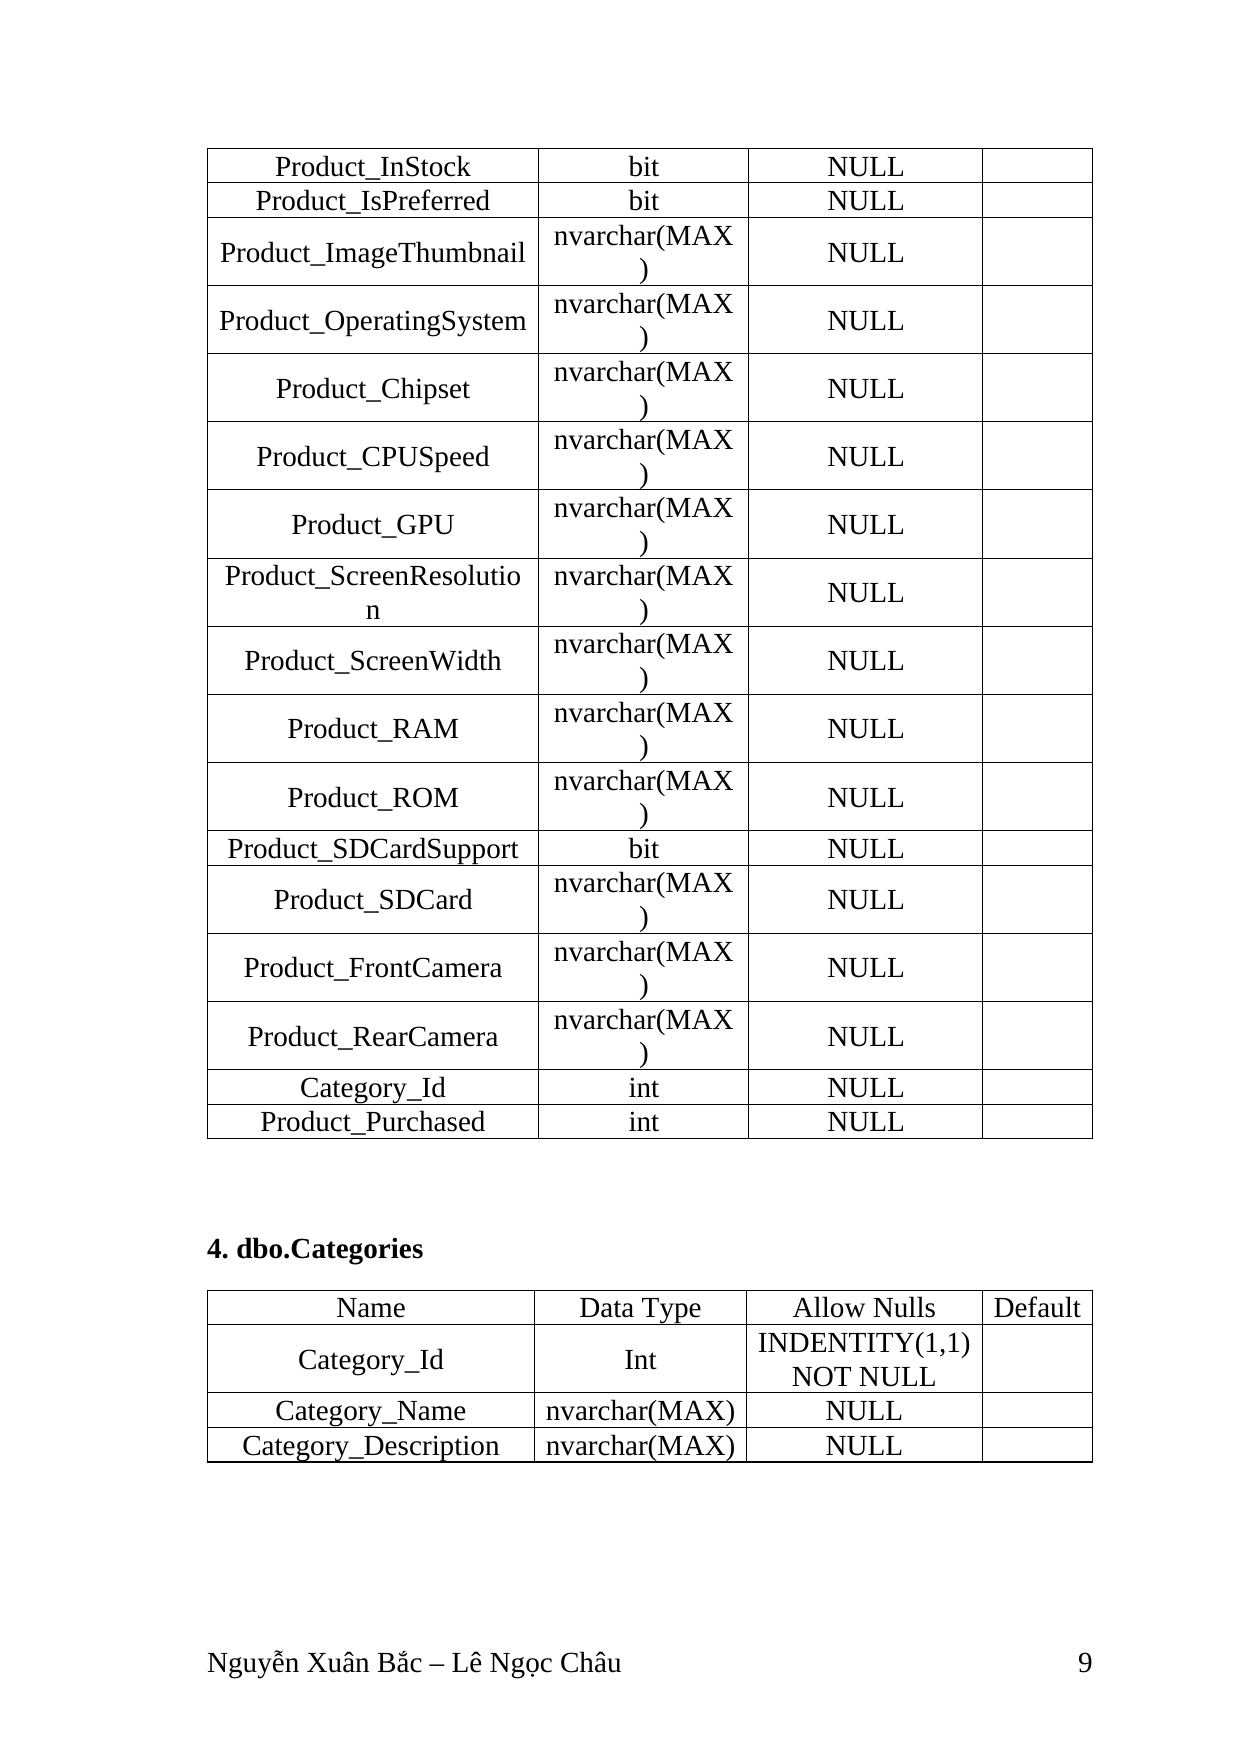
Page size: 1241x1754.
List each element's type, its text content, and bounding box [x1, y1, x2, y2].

table_cell nvarchar(MAX) [539, 354, 748, 421]
table_cell Category_Id [208, 1070, 538, 1103]
table_cell INDENTITY(1,1) NOT NULL [747, 1325, 982, 1392]
table_cell nvarchar(MAX) [539, 422, 748, 489]
table_cell [983, 286, 1092, 353]
table_cell NULL [749, 183, 982, 217]
table_cell bit [539, 149, 748, 182]
table_cell int [539, 1105, 748, 1138]
table_cell [983, 1325, 1092, 1392]
table_cell [983, 934, 1092, 1001]
table_cell NULL [749, 934, 982, 1001]
table_cell [983, 627, 1092, 694]
table_cell NULL [749, 354, 982, 421]
table_header Name [208, 1291, 534, 1324]
table_cell Product_InStock [208, 149, 538, 182]
table_cell [983, 422, 1092, 489]
table_cell NULL [749, 627, 982, 694]
table_cell [983, 559, 1092, 626]
table_header Default [983, 1291, 1092, 1324]
table_cell Product_FrontCamera [208, 934, 538, 1001]
table_cell Product_IsPreferred [208, 183, 538, 217]
table_cell NULL [749, 559, 982, 626]
table_cell NULL [749, 763, 982, 830]
table_cell [983, 695, 1092, 762]
table_cell Product_SDCardSupport [208, 831, 538, 864]
table_cell [983, 1070, 1092, 1103]
table_cell Product_ROM [208, 763, 538, 830]
subtitle 4. dbo.Categories [207, 1231, 1092, 1264]
table_cell nvarchar(MAX) [535, 1393, 746, 1427]
table_cell Category_Id [208, 1325, 534, 1392]
table_cell Product_SDCard [208, 866, 538, 933]
table_cell nvarchar(MAX) [539, 934, 748, 1001]
table_cell NULL [747, 1393, 982, 1427]
table_cell Product_ScreenResolution [208, 559, 538, 626]
table_cell Product_OperatingSystem [208, 286, 538, 353]
table_cell int [539, 1070, 748, 1103]
table_cell nvarchar(MAX) [539, 763, 748, 830]
table_cell nvarchar(MAX) [539, 627, 748, 694]
table_cell bit [539, 183, 748, 217]
table_header Data Type [535, 1291, 746, 1324]
table_cell Product_Purchased [208, 1105, 538, 1138]
table_cell NULL [749, 286, 982, 353]
table_cell NULL [749, 149, 982, 182]
table_cell Product_ImageThumbnail [208, 218, 538, 285]
table_cell NULL [749, 1002, 982, 1069]
table_cell Category_Name [208, 1393, 534, 1427]
table_header Allow Nulls [747, 1291, 982, 1324]
table_cell Product_GPU [208, 490, 538, 557]
table_cell Int [535, 1325, 746, 1392]
table_cell Product_RAM [208, 695, 538, 762]
table_cell [983, 1393, 1092, 1427]
table_cell Product_CPUSpeed [208, 422, 538, 489]
table_cell NULL [749, 218, 982, 285]
table_cell NULL [749, 866, 982, 933]
table_cell NULL [749, 1070, 982, 1103]
table_cell nvarchar(MAX) [539, 866, 748, 933]
table_cell [983, 1105, 1092, 1138]
table_cell nvarchar(MAX) [539, 218, 748, 285]
table_cell Product_RearCamera [208, 1002, 538, 1069]
table_cell nvarchar(MAX) [539, 286, 748, 353]
table_cell [983, 763, 1092, 830]
table_cell NULL [749, 1105, 982, 1138]
table_cell NULL [747, 1428, 982, 1461]
table_cell NULL [749, 422, 982, 489]
table_cell [983, 490, 1092, 557]
table_cell nvarchar(MAX) [539, 695, 748, 762]
table_cell NULL [749, 695, 982, 762]
table_cell [983, 354, 1092, 421]
table_cell NULL [749, 490, 982, 557]
table_cell NULL [749, 831, 982, 864]
table_cell [983, 149, 1092, 182]
table_cell bit [539, 831, 748, 864]
table_cell [983, 183, 1092, 217]
table_cell nvarchar(MAX) [539, 1002, 748, 1069]
table_cell nvarchar(MAX) [539, 559, 748, 626]
table_cell Product_ScreenWidth [208, 627, 538, 694]
table_cell [983, 1428, 1092, 1461]
table_cell nvarchar(MAX) [535, 1428, 746, 1461]
table_cell [983, 218, 1092, 285]
table_cell nvarchar(MAX) [539, 490, 748, 557]
table_cell [983, 831, 1092, 864]
table_cell Category_Description [208, 1428, 534, 1461]
table_cell [983, 1002, 1092, 1069]
table_cell Product_Chipset [208, 354, 538, 421]
table_cell [983, 866, 1092, 933]
